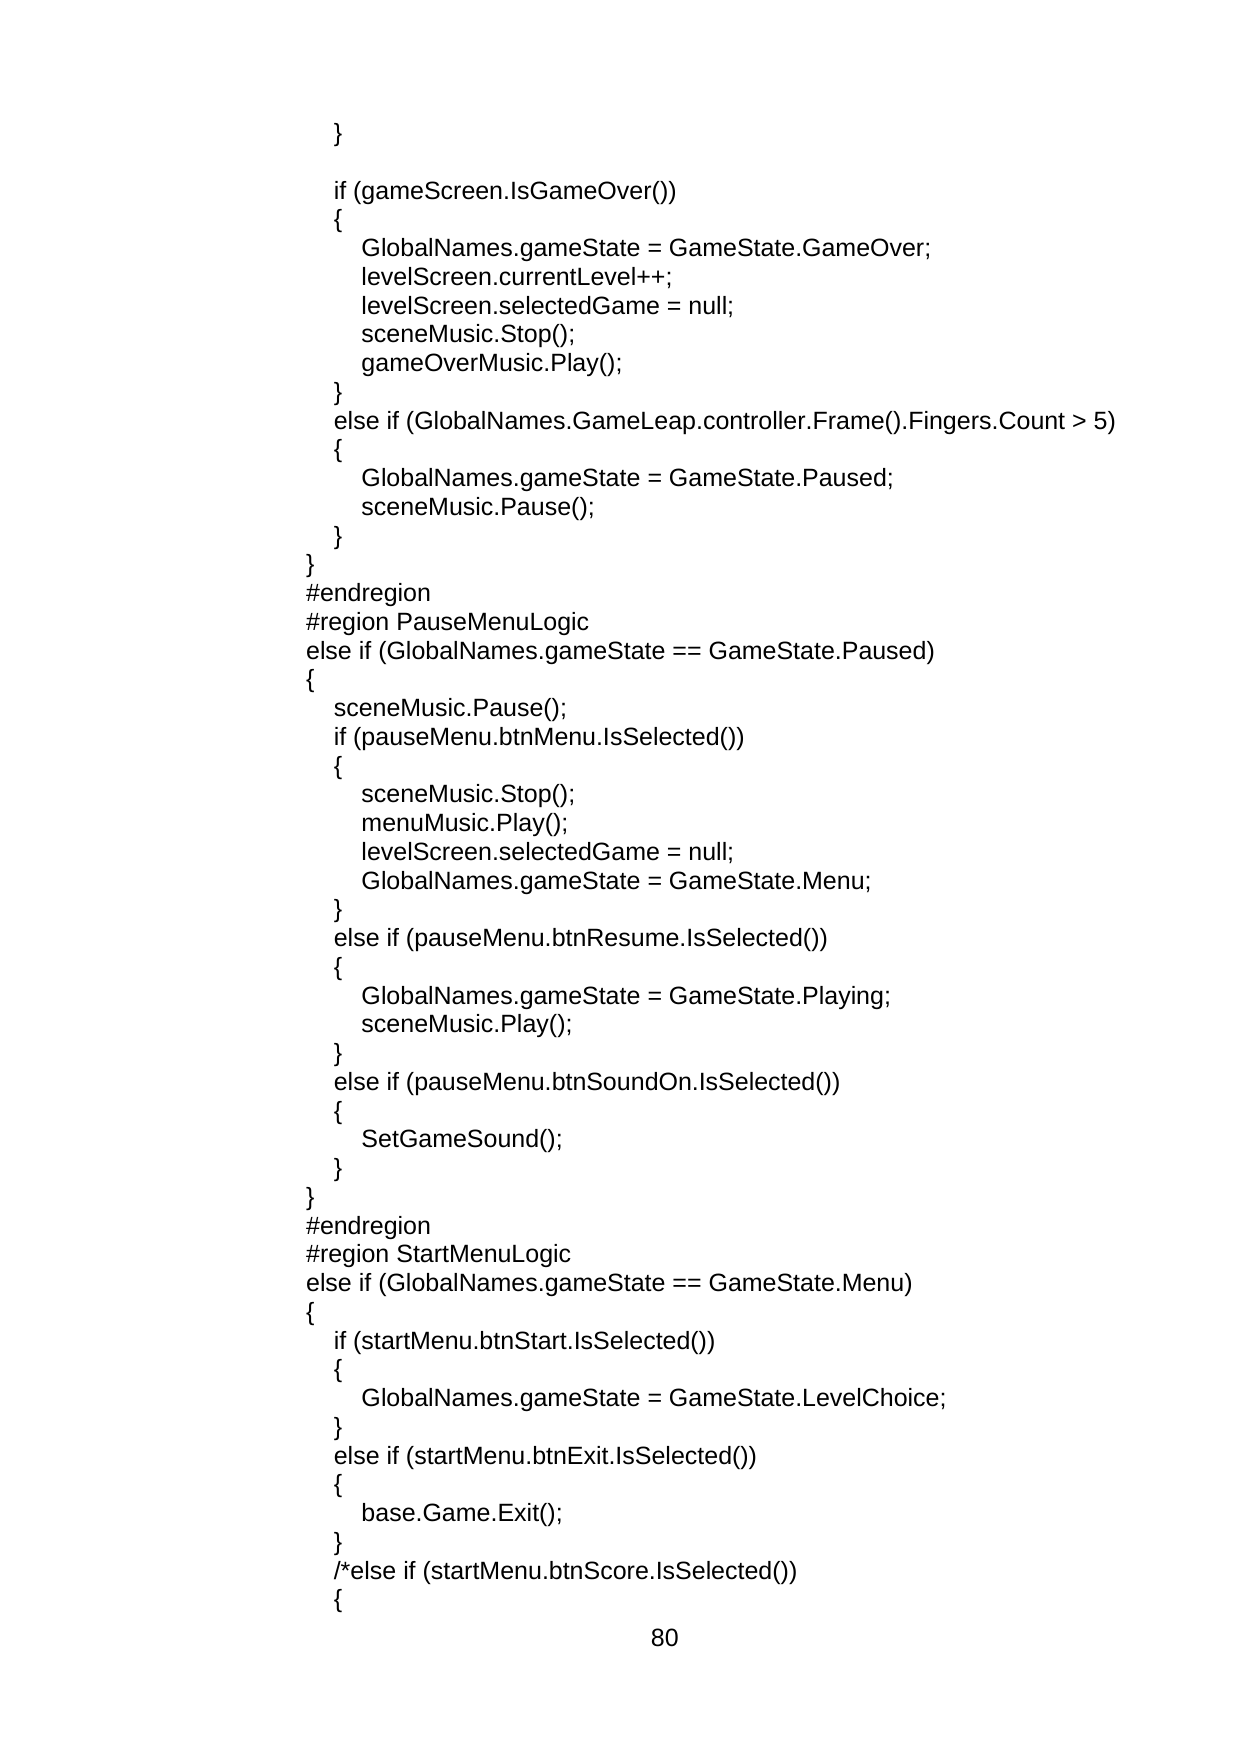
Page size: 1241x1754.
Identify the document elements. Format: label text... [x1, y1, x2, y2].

text { [223, 1469, 1122, 1498]
text sceneMusic.Stop(); [223, 779, 1122, 808]
text GlobalNames.gameState = GameState.LevelChoice; [223, 1383, 1122, 1412]
text sceneMusic.Pause(); [223, 492, 1122, 521]
text menuMusic.Play(); [223, 808, 1122, 837]
text } [223, 1527, 1122, 1556]
text SetGameSound(); [223, 1124, 1122, 1153]
text else if (GlobalNames.GameLeap.controller.Frame().Fingers.Count > 5) [223, 406, 1122, 434]
text { [223, 1584, 1122, 1613]
text { [223, 1297, 1122, 1326]
text GlobalNames.gameState = GameState.Playing; [223, 981, 1122, 1009]
text else if (GlobalNames.gameState == GameState.Paused) [223, 636, 1122, 664]
text { [223, 952, 1122, 981]
text else if (pauseMenu.btnSoundOn.IsSelected()) [223, 1067, 1122, 1096]
text #region PauseMenuLogic [223, 607, 1122, 636]
text if (gameScreen.IsGameOver()) [223, 176, 1122, 204]
text { [223, 434, 1122, 463]
text /*else if (startMenu.btnScore.IsSelected()) [223, 1556, 1122, 1584]
text { [223, 751, 1122, 779]
text else if (startMenu.btnExit.IsSelected()) [223, 1441, 1122, 1469]
text sceneMusic.Play(); [223, 1009, 1122, 1038]
text } [223, 549, 1122, 578]
text { [223, 1354, 1122, 1383]
text if (pauseMenu.btnMenu.IsSelected()) [223, 722, 1122, 751]
text if (startMenu.btnStart.IsSelected()) [223, 1326, 1122, 1354]
text #endregion [223, 1211, 1122, 1239]
text } [223, 1153, 1122, 1182]
text levelScreen.selectedGame = null; [223, 291, 1122, 319]
text } [223, 377, 1122, 406]
text GlobalNames.gameState = GameState.Paused; [223, 463, 1122, 492]
text #endregion [223, 578, 1122, 607]
text sceneMusic.Stop(); [223, 319, 1122, 348]
text gameOverMusic.Play(); [223, 348, 1122, 377]
text levelScreen.currentLevel++; [223, 262, 1122, 291]
text } [223, 521, 1122, 549]
text GlobalNames.gameState = GameState.Menu; [223, 866, 1122, 894]
text { [223, 204, 1122, 233]
text } [223, 118, 1122, 147]
text sceneMusic.Pause(); [223, 693, 1122, 722]
text else if (GlobalNames.gameState == GameState.Menu) [223, 1268, 1122, 1297]
text } [223, 1182, 1122, 1211]
text { [223, 1096, 1122, 1124]
text } [223, 1038, 1122, 1067]
text else if (pauseMenu.btnResume.IsSelected()) [223, 923, 1122, 952]
text #region StartMenuLogic [223, 1239, 1122, 1268]
text } [223, 894, 1122, 923]
text } [223, 1412, 1122, 1441]
text base.Game.Exit(); [223, 1498, 1122, 1527]
text GlobalNames.gameState = GameState.GameOver; [223, 233, 1122, 262]
text levelScreen.selectedGame = null; [223, 837, 1122, 866]
text { [223, 664, 1122, 693]
